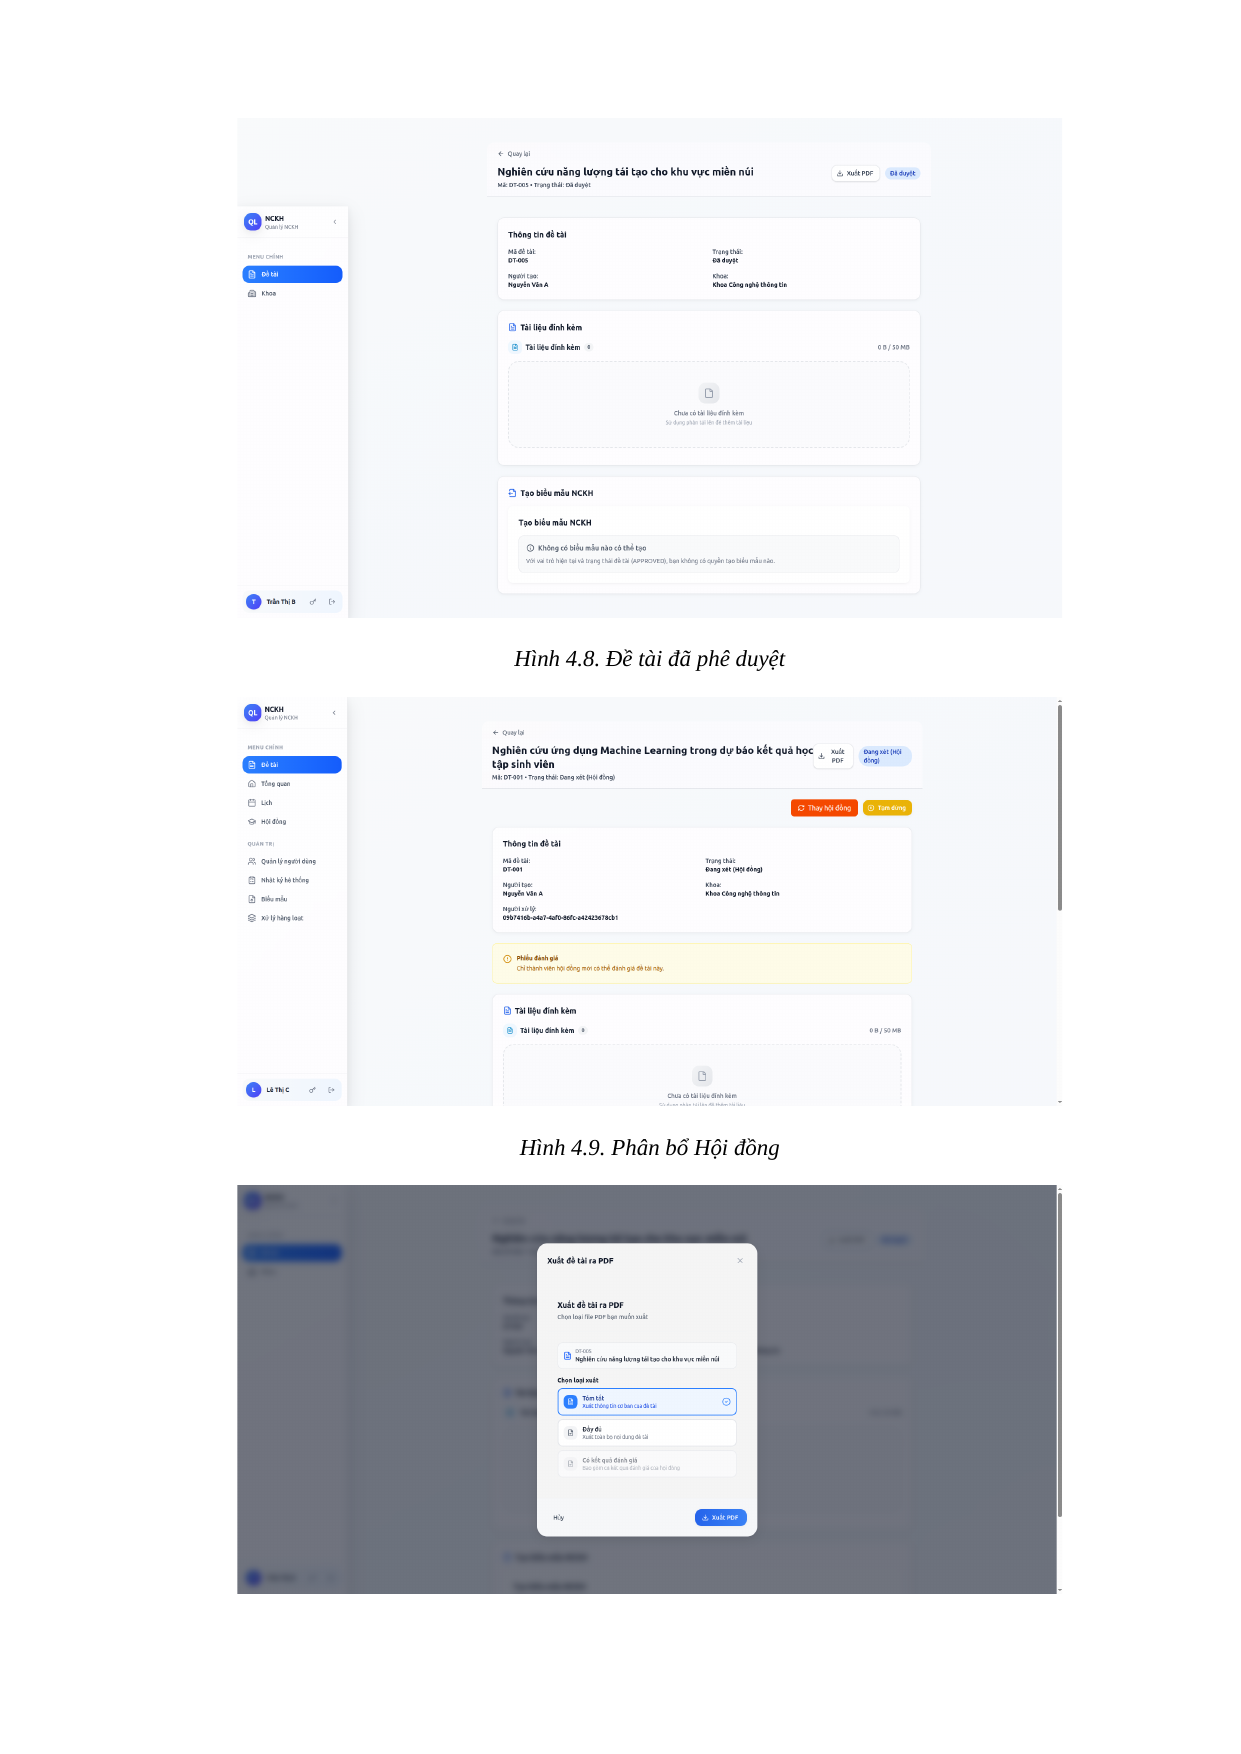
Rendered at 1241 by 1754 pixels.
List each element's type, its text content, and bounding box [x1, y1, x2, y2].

picture [237, 118, 1063, 618]
picture [237, 1185, 1063, 1594]
text Hình 4.8. Đề tài đã phê duyệt [177, 645, 1122, 672]
picture [237, 697, 1063, 1106]
text Hình 4.9. Phân bổ Hội đồng [177, 1134, 1122, 1160]
